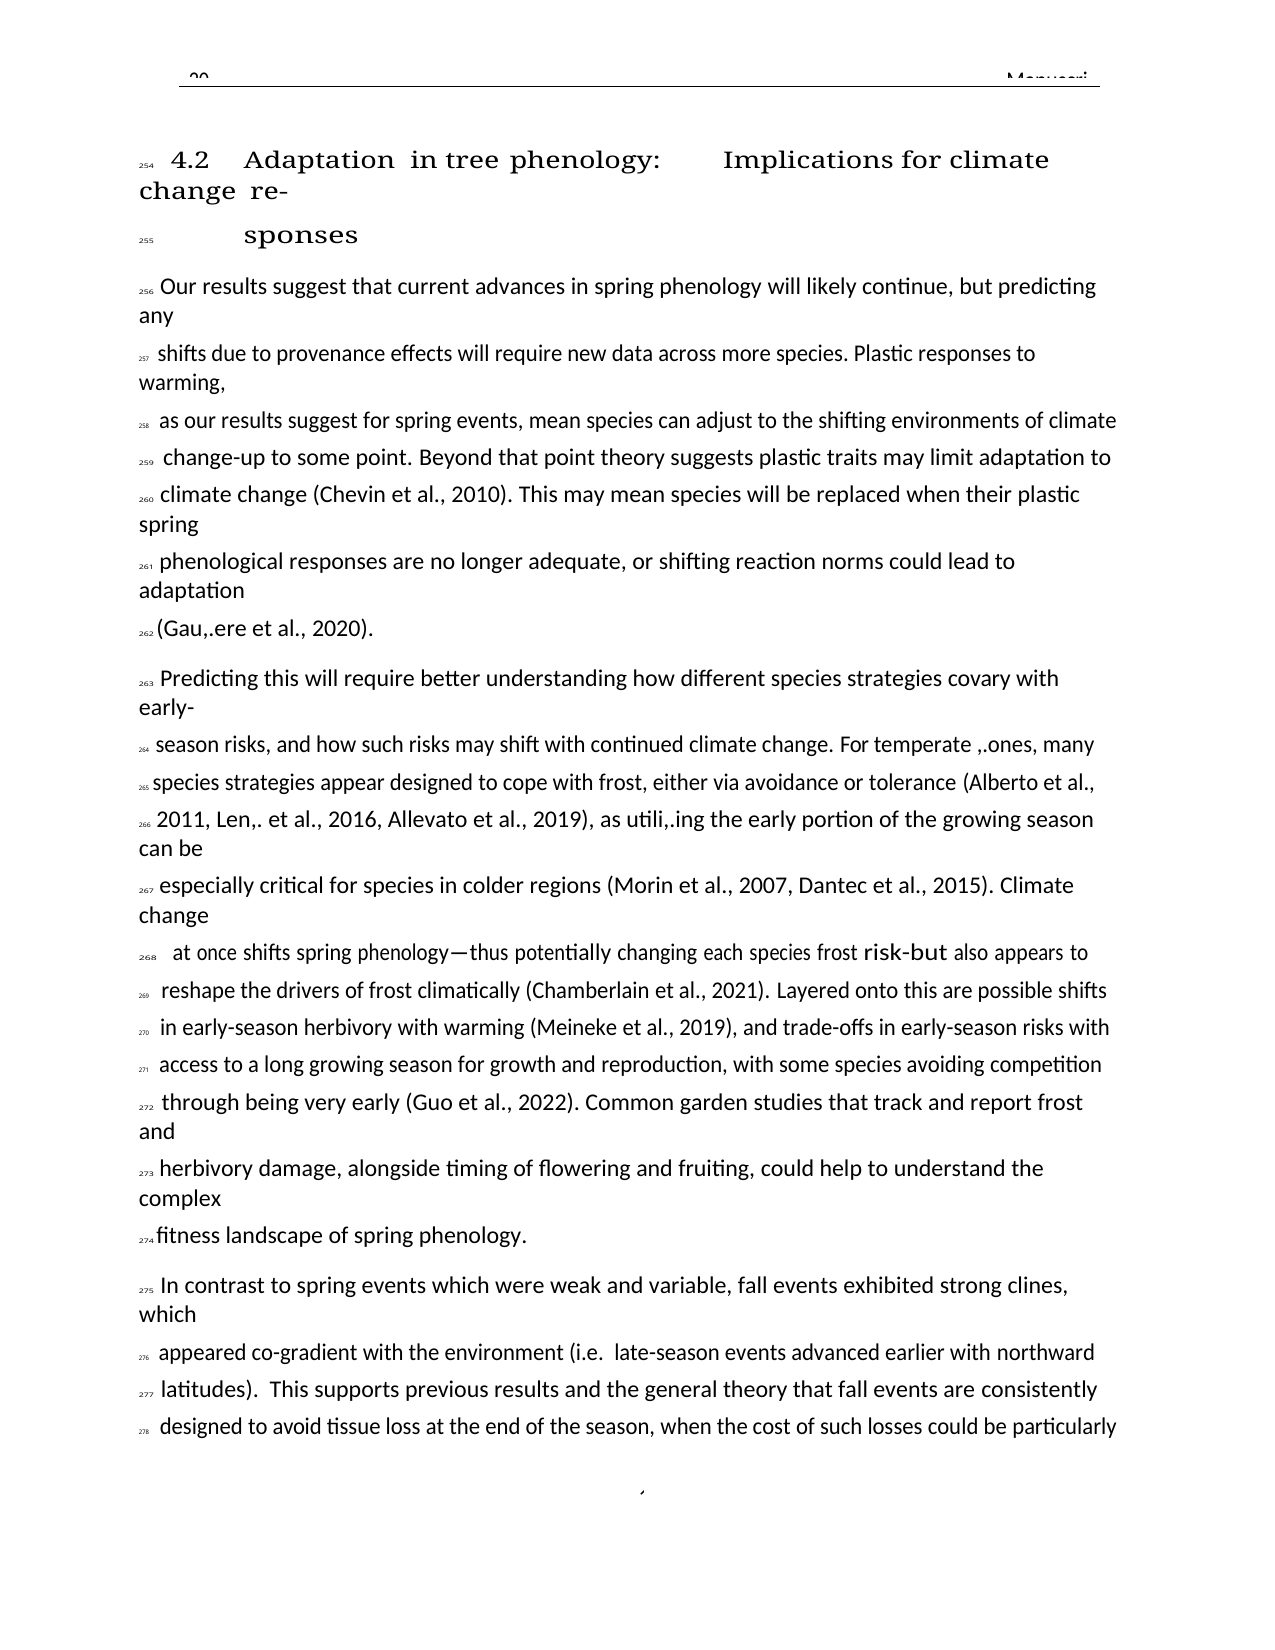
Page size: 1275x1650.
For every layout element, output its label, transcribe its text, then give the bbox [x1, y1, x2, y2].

text 259 change-up to some point. Beyond that point theory suggests plastic traits may limit adaptation to [139, 442, 1117, 471]
text 254 4.2 Adaptation in tree phenology: Implications for climate change re- [139, 144, 1117, 206]
text 271 access to a long growing season for growth and reproduction, with some species avoiding competition [139, 1049, 1117, 1079]
text 255 sponses [139, 219, 1117, 250]
text 256 Our results suggest that current advances in spring phenology will likely continue, but predicting any [139, 271, 1117, 330]
text 270 in early-season herbivory with warming (Meineke et al., 2019), and trade-offs in early-season risks with [139, 1012, 1117, 1041]
text 272 through being very early (Guo et al., 2022). Common garden studies that track and report frost and [139, 1087, 1117, 1145]
text 268 at once shifts spring phenology-thus potentially changing each species frost risk-but also appears to [139, 937, 1117, 967]
text 276 appeared co-gradient with the environment (i.e. late-season events advanced earlier with northward [139, 1337, 1117, 1366]
text 273 herbivory damage, alongside timing of flowering and fruiting, could help to understand the complex [139, 1153, 1117, 1212]
text 266 2011, Len,. et al., 2016, Allevato et al., 2019), as utili,.ing the early portion of the growing season can be [139, 804, 1117, 862]
text 269 reshape the drivers of frost climatically (Chamberlain et al., 2021). Layered onto this are possible shifts [139, 975, 1117, 1004]
text 274 fitness landscape of spring phenology. [139, 1220, 1117, 1249]
text 257 shifts due to provenance effects will require new data across more species. Plastic responses to warming, [139, 338, 1117, 397]
text 263 Predicting this will require better understanding how different species strategies covary with early- [139, 663, 1117, 721]
text 277 latitudes). This supports previous results and the general theory that fall events are consistently [139, 1374, 1117, 1403]
text 260 climate change (Chevin et al., 2010). This may mean species will be replaced when their plastic spring [139, 479, 1117, 538]
text 265 species strategies appear designed to cope with frost, either via avoidance or tolerance (Alberto et al., [139, 767, 1117, 796]
text 267 especially critical for species in colder regions (Morin et al., 2007, Dantec et al., 2015). Climate change [139, 871, 1117, 929]
text 278 designed to avoid tissue loss at the end of the season, when the cost of such losses could be particularly [139, 1411, 1117, 1441]
text 264 season risks, and how such risks may shift with continued climate change. For temperate ,.ones, many [139, 729, 1117, 758]
text 275 In contrast to spring events which were weak and variable, fall events exhibited strong clines, which [139, 1270, 1117, 1328]
text 262 (Gau,.ere et al., 2020). [139, 613, 1117, 642]
text 261 phenological responses are no longer adequate, or shifting reaction norms could lead to adaptation [139, 546, 1117, 604]
text 258 as our results suggest for spring events, mean species can adjust to the shifting environments of climate [139, 405, 1117, 434]
